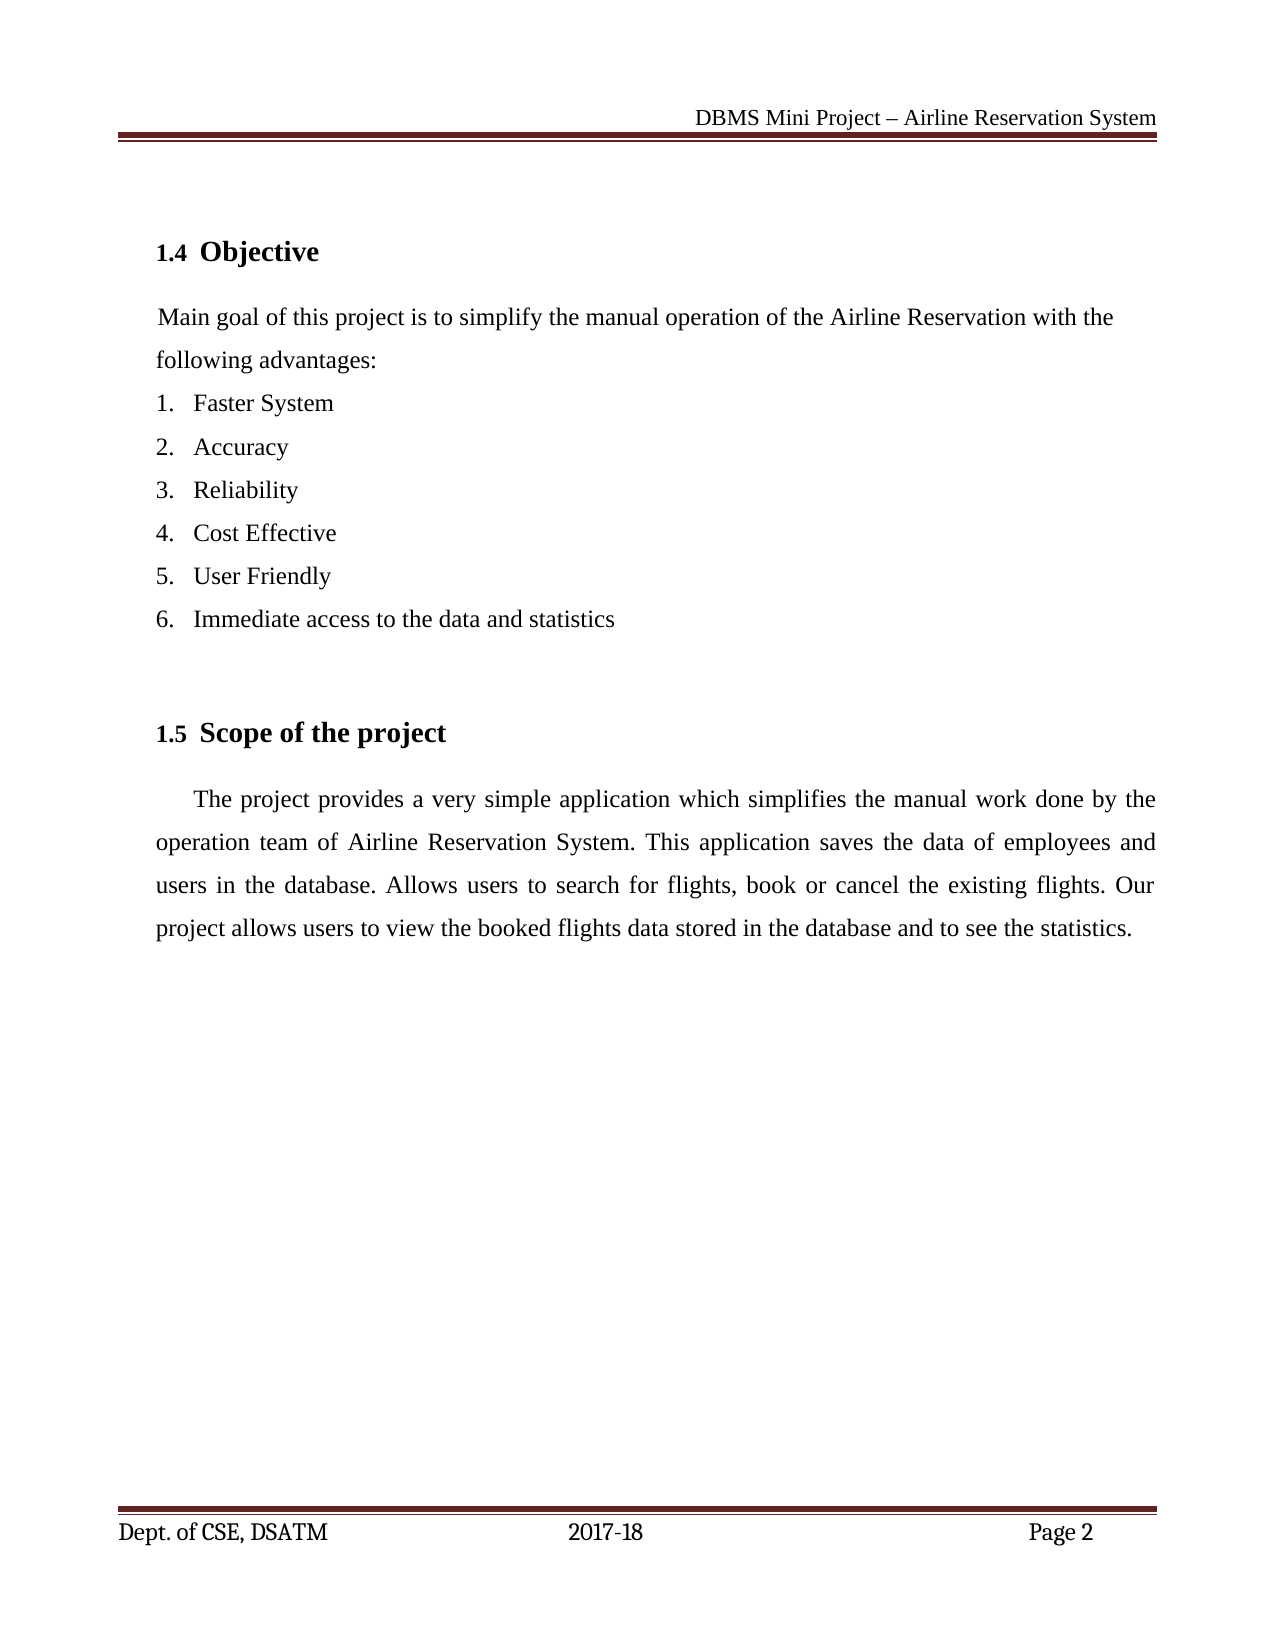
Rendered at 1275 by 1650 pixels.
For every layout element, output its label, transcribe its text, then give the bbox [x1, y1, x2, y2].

subtitle Scope of the project [156, 715, 1157, 749]
list Faster System [156, 388, 1157, 417]
subtitle Objective [156, 234, 1157, 267]
list Cost Effective [156, 518, 1157, 547]
list Immediate access to the data and statistics [156, 604, 1157, 633]
list Reliability [156, 475, 1157, 503]
text The project provides a very simple application which simplifies the manual work done by the operation team of Airline Reservation System. This application saves the data of employees and users in the database. Allows users to search for flights, book or cancel the existing flights. Our project allows users to view the booked flights data stored in the database and to see the statistics. [156, 784, 1157, 942]
list User Friendly [156, 561, 1157, 590]
list Accuracy [156, 432, 1157, 460]
text Main goal of this project is to simplify the manual operation of the Airline Reservation with the following advantages: [156, 302, 1157, 374]
